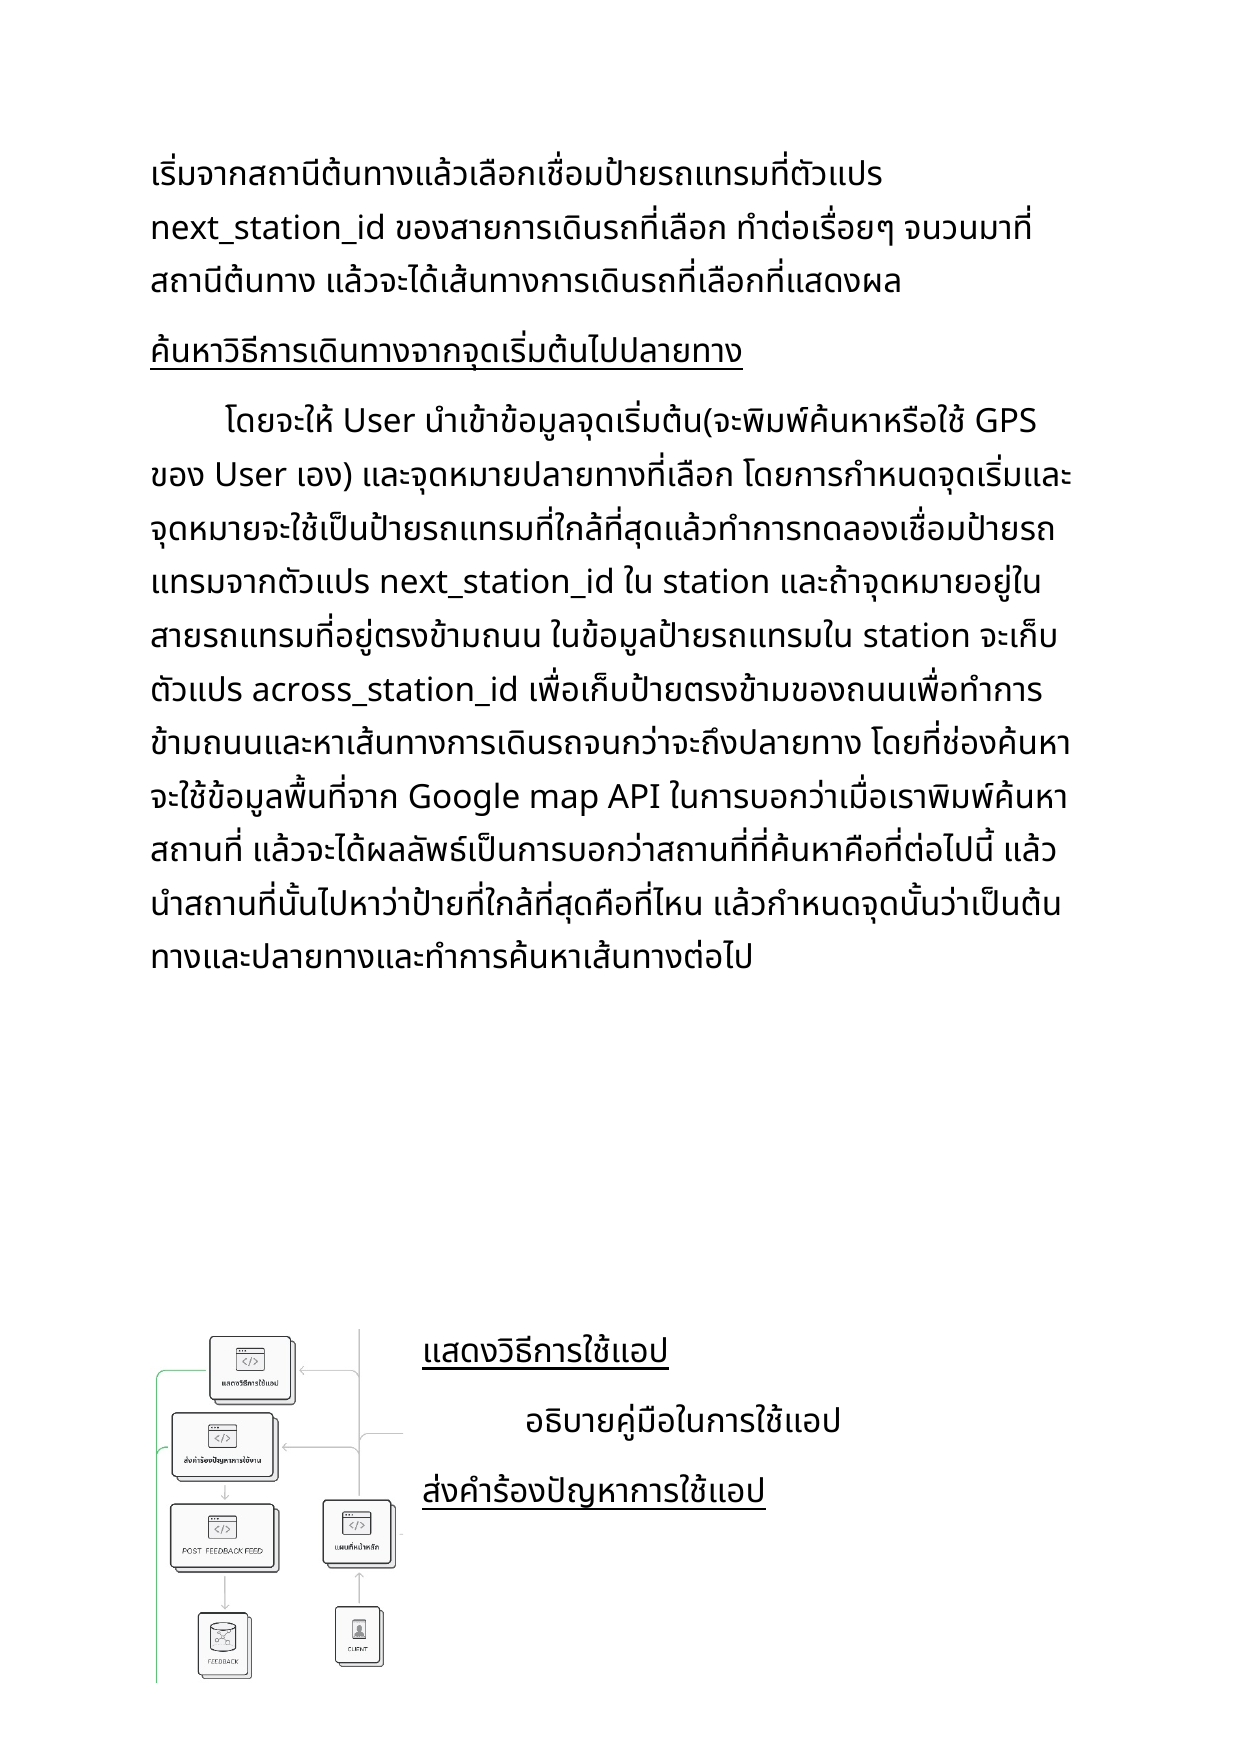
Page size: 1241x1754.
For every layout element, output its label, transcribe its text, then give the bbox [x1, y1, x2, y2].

text เริ่มจากสถานีต้นทางแล้วเลือกเชื่อมป้ายรถแทรมที่ตัวแปร next_station_id ของสายการเดินรถที่เลือก ทำต่อเรื่อยๆ จนวนมาที่สถานีต้นทาง แล้วจะได้เส้นทางการเดินรถที่เลือกที่แสดงผล [150, 150, 1090, 307]
text ค้นหาวิธีการเดินทางจากจุดเริ่มต้นไปปลายทาง [150, 327, 1090, 378]
picture [150, 1329, 407, 1686]
text ส่งคำร้องปัญหาการใช้แอป [407, 1467, 1090, 1518]
text แสดงวิธีการใช้แอป [150, 1327, 1090, 1377]
text อธิบายคู่มือในการใช้แอป [407, 1397, 1090, 1447]
text โดยจะให้ User นำเข้าข้อมูลจุดเริ่มต้น(จะพิมพ์ค้นหาหรือใช้ GPS ของ User เอง) และจุดหมายปลายทางที่เลือก โดยการกำหนดจุดเริ่มและจุดหมายจะใช้เป็นป้ายรถแทรมที่ใกล้ที่สุดแล้วทำการทดลองเชื่อมป้ายรถแทรมจากตัวแปร next_station_id ใน station และถ้าจุดหมายอยู่ในสายรถแทรมที่อยู่ตรงข้ามถนน ในข้อมูลป้ายรถแทรมใน station จะเก็บตัวแปร across_station_id เพื่อเก็บป้ายตรงข้ามของถนนเพื่อทำการข้ามถนนและหาเส้นทางการเดินรถจนกว่าจะถึงปลายทาง โดยที่ช่องค้นหาจะใช้ข้อมูลพื้นที่จาก Google map API ในการบอกว่าเมื่อเราพิมพ์ค้นหาสถานที่ แล้วจะได้ผลลัพธ์เป็นการบอกว่าสถานที่ที่ค้นหาคือที่ต่อไปนี้ แล้วนำสถานที่นั้นไปหาว่าป้ายที่ใกล้ที่สุดคือที่ไหน แล้วกำหนดจุดนั้นว่าเป็นต้นทางและปลายทางและทำการค้นหาเส้นทางต่อไป [150, 397, 1090, 983]
